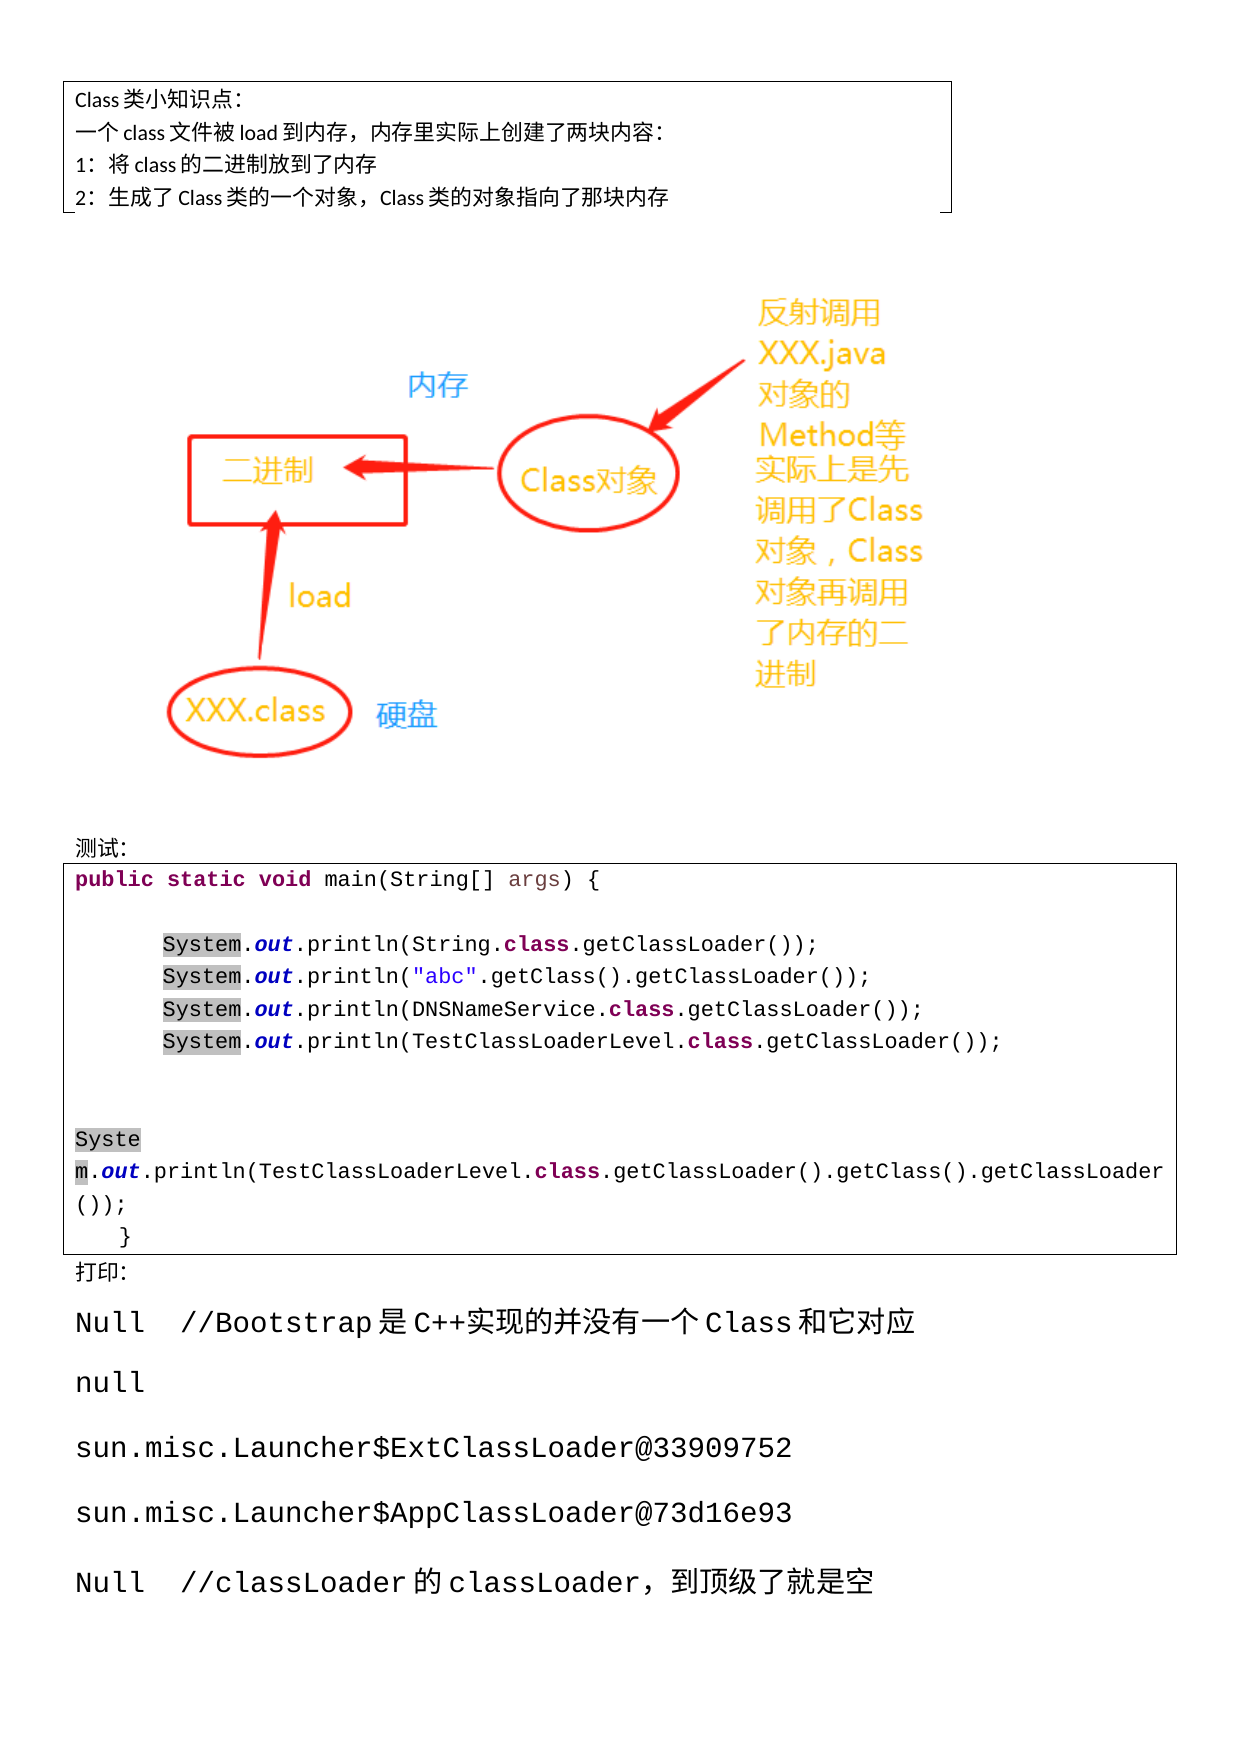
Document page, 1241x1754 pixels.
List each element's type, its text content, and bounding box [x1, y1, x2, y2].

text 测试： [75, 830, 1165, 863]
table_header Class类小知识点： 一个class文件被load到内存，内存里实际上创建了两块内容： 1：将class的二进制放到了内存 2：生成了Class类的一个对象，Class类的对象指向了那块内存 [64, 82, 951, 212]
text 打印： [75, 1255, 1165, 1287]
text sun.misc.Launcher$AppClassLoader@73d16e93 [75, 1482, 1165, 1547]
text Null //classLoader的classLoader，到顶级了就是空 [75, 1547, 1165, 1612]
picture [75, 212, 940, 805]
table_header public static void main(String[] args) { System.out.println(String.class.getClassLoader()); System.out.println("abc".getClass().getClassLoader()); System.out.println(DNSNameService.class.getClassLoader()); System.out.println(TestClassLoaderLevel.class.getClassLoader()); System.out.println(TestClassLoaderLevel.class.getClassLoader().getClass().getClassLoader()); } [64, 864, 1176, 1254]
text Null //Bootstrap是C++实现的并没有一个Class和它对应 [75, 1287, 1165, 1352]
text sun.misc.Launcher$ExtClassLoader@33909752 [75, 1417, 1165, 1482]
text null [75, 1352, 1165, 1417]
